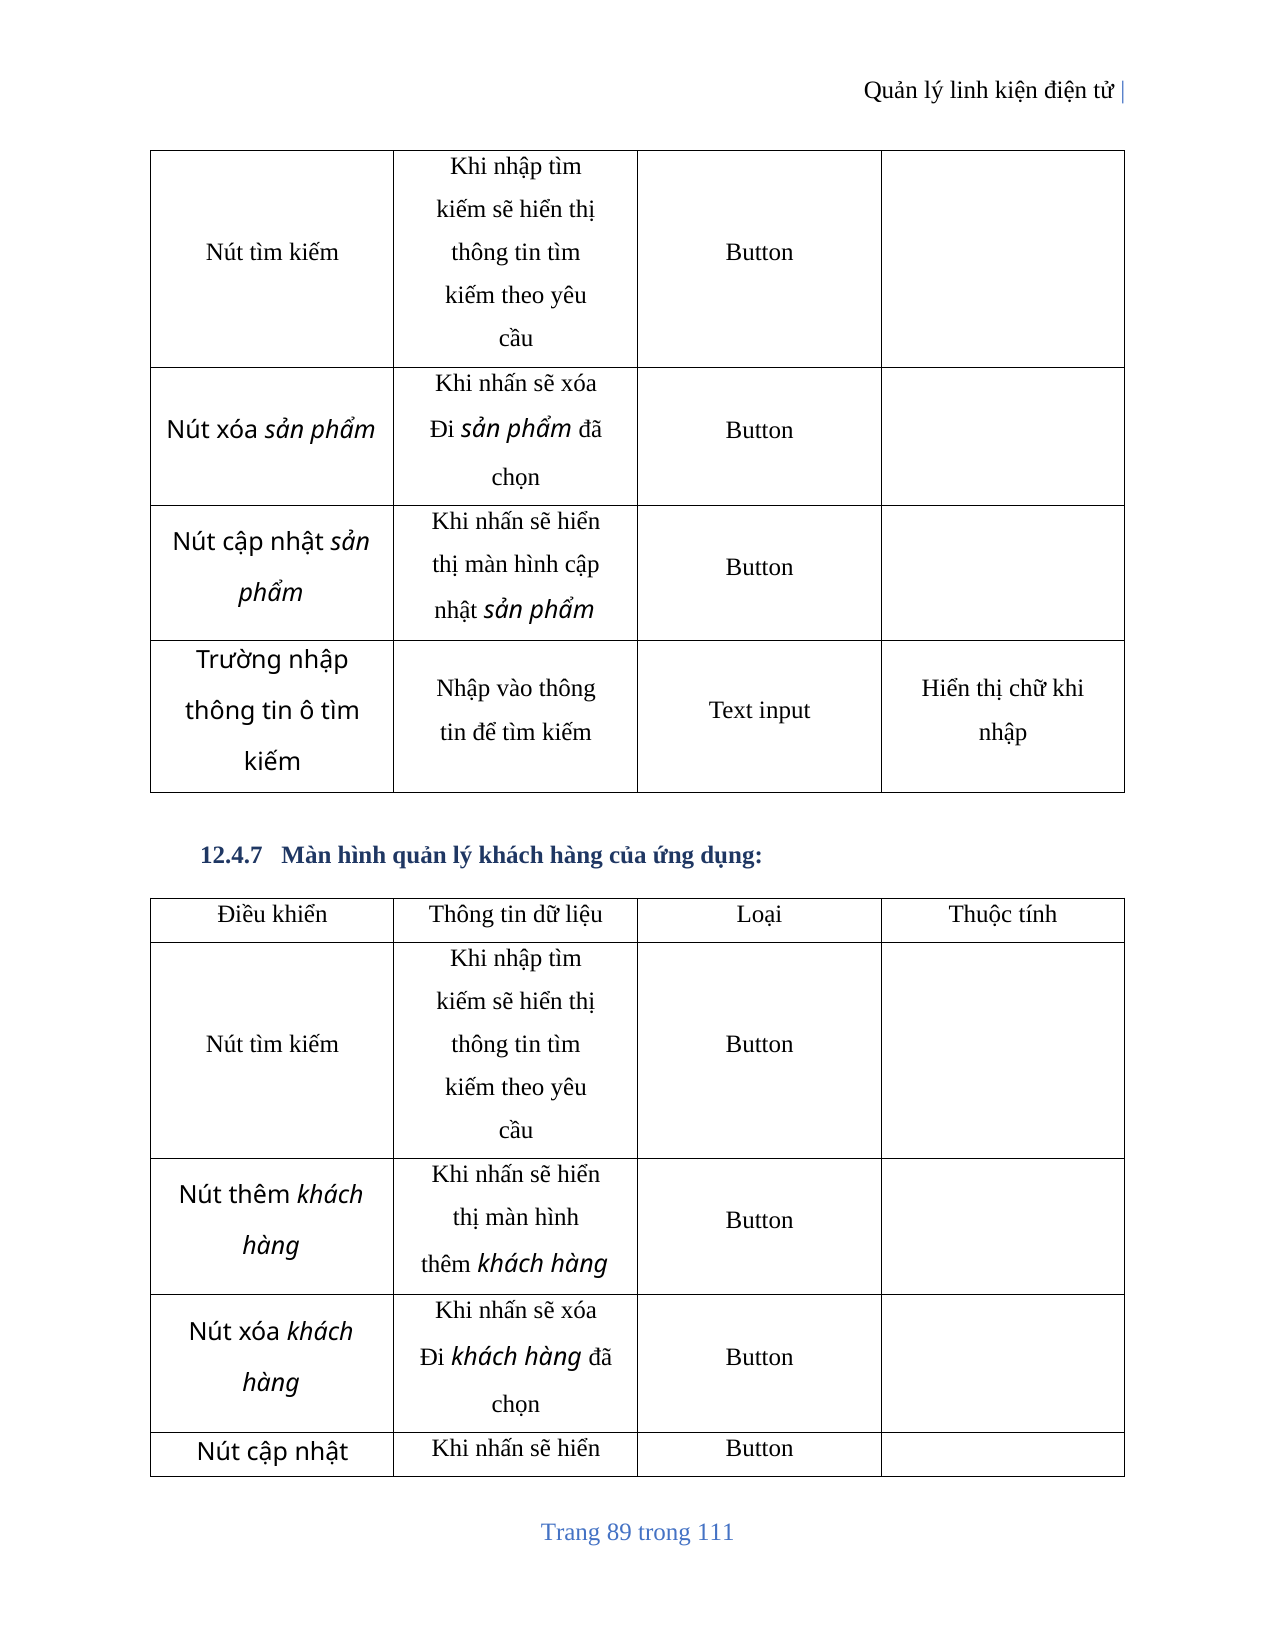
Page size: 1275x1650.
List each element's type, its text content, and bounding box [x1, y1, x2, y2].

table_cell [882, 943, 1124, 1158]
table_header Thuộc tính [882, 899, 1124, 942]
table_cell Button [638, 1295, 881, 1432]
subtitle Màn hình quản lý khách hàng của ứng dụng: [262, 840, 1125, 869]
table_cell Nút xóa sản phẩm [151, 368, 393, 505]
table_cell Nhập vào thông tin để tìm kiếm [394, 641, 637, 792]
table_cell Nút tìm kiếm [151, 943, 393, 1158]
table_cell [882, 151, 1124, 367]
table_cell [394, 1433, 637, 1476]
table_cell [151, 1433, 393, 1476]
table_cell Button [638, 151, 881, 367]
table_cell Khi nhấn sẽ xóa Đi khách hàng đã chọn [394, 1295, 637, 1432]
table_cell Button [638, 943, 881, 1158]
table_header Thông tin dữ liệu [394, 899, 637, 942]
table_cell Khi nhấn sẽ hiển thị màn hình cập nhật sản phẩm [394, 506, 637, 640]
table_cell Khi nhấn sẽ hiển thị màn hình thêm khách hàng [394, 1159, 637, 1294]
table_cell Nút cập nhật sản phẩm [151, 506, 393, 640]
table_cell Button [638, 368, 881, 505]
table_cell Nút tìm kiếm [151, 151, 393, 367]
table_cell Nút thêm khách hàng [151, 1159, 393, 1294]
table_cell Button [638, 506, 881, 640]
table_cell Button [638, 1433, 881, 1476]
table_cell Nút xóa khách hàng [151, 1295, 393, 1432]
table_cell [882, 1295, 1124, 1432]
table_cell [882, 506, 1124, 640]
table_header Loại [638, 899, 881, 942]
table_cell Khi nhấn sẽ xóa Đi sản phẩm đã chọn [394, 368, 637, 505]
table_cell Text input [638, 641, 881, 792]
table_cell [882, 1159, 1124, 1294]
table_cell Trường nhập thông tin ô tìm kiếm [151, 641, 393, 792]
table_cell Khi nhập tìm kiếm sẽ hiển thị thông tin tìm kiếm theo yêu cầu [394, 151, 637, 367]
table_cell Hiển thị chữ khi nhập [882, 641, 1124, 792]
table_cell Button [638, 1159, 881, 1294]
table_cell Khi nhập tìm kiếm sẽ hiển thị thông tin tìm kiếm theo yêu cầu [394, 943, 637, 1158]
table_cell [882, 1433, 1124, 1476]
table_header Điều khiển [151, 899, 393, 942]
table_cell [882, 368, 1124, 505]
